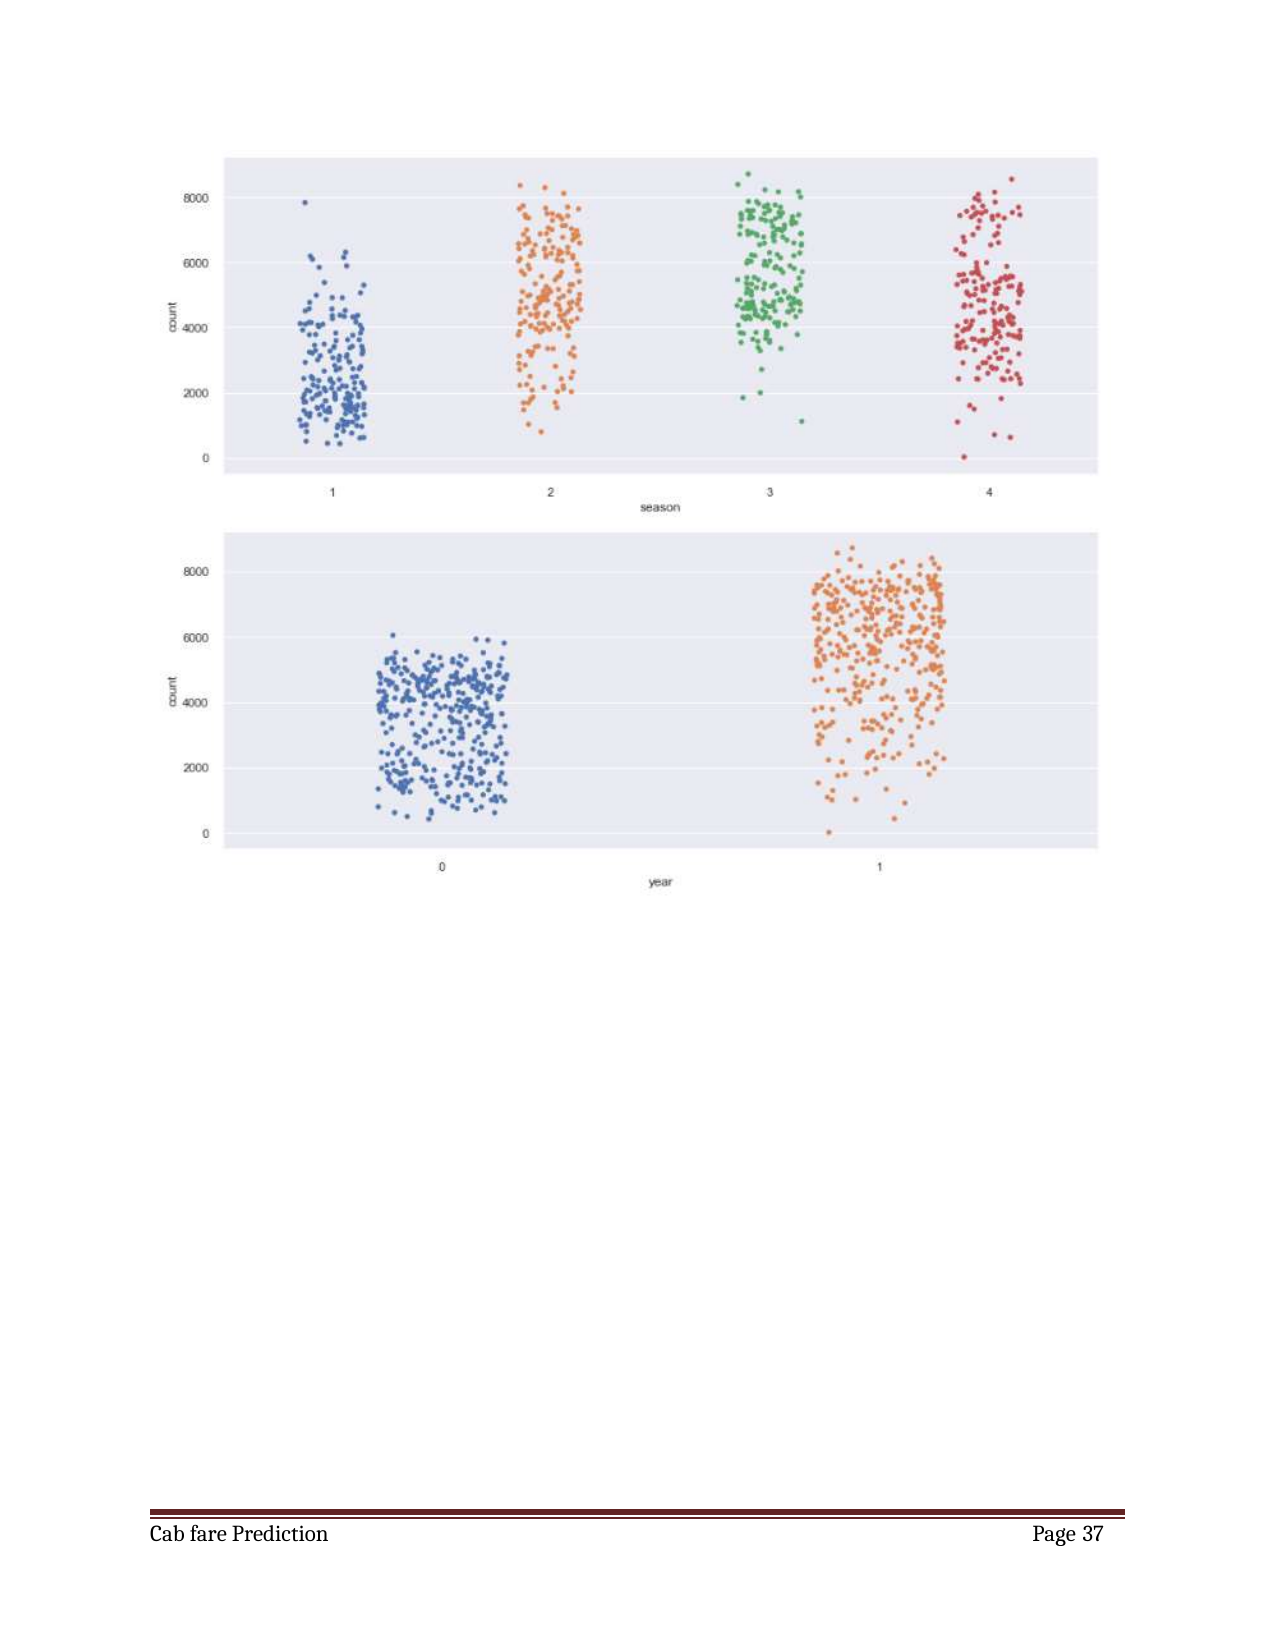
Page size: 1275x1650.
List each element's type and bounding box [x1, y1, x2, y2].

picture [150, 150, 1125, 902]
